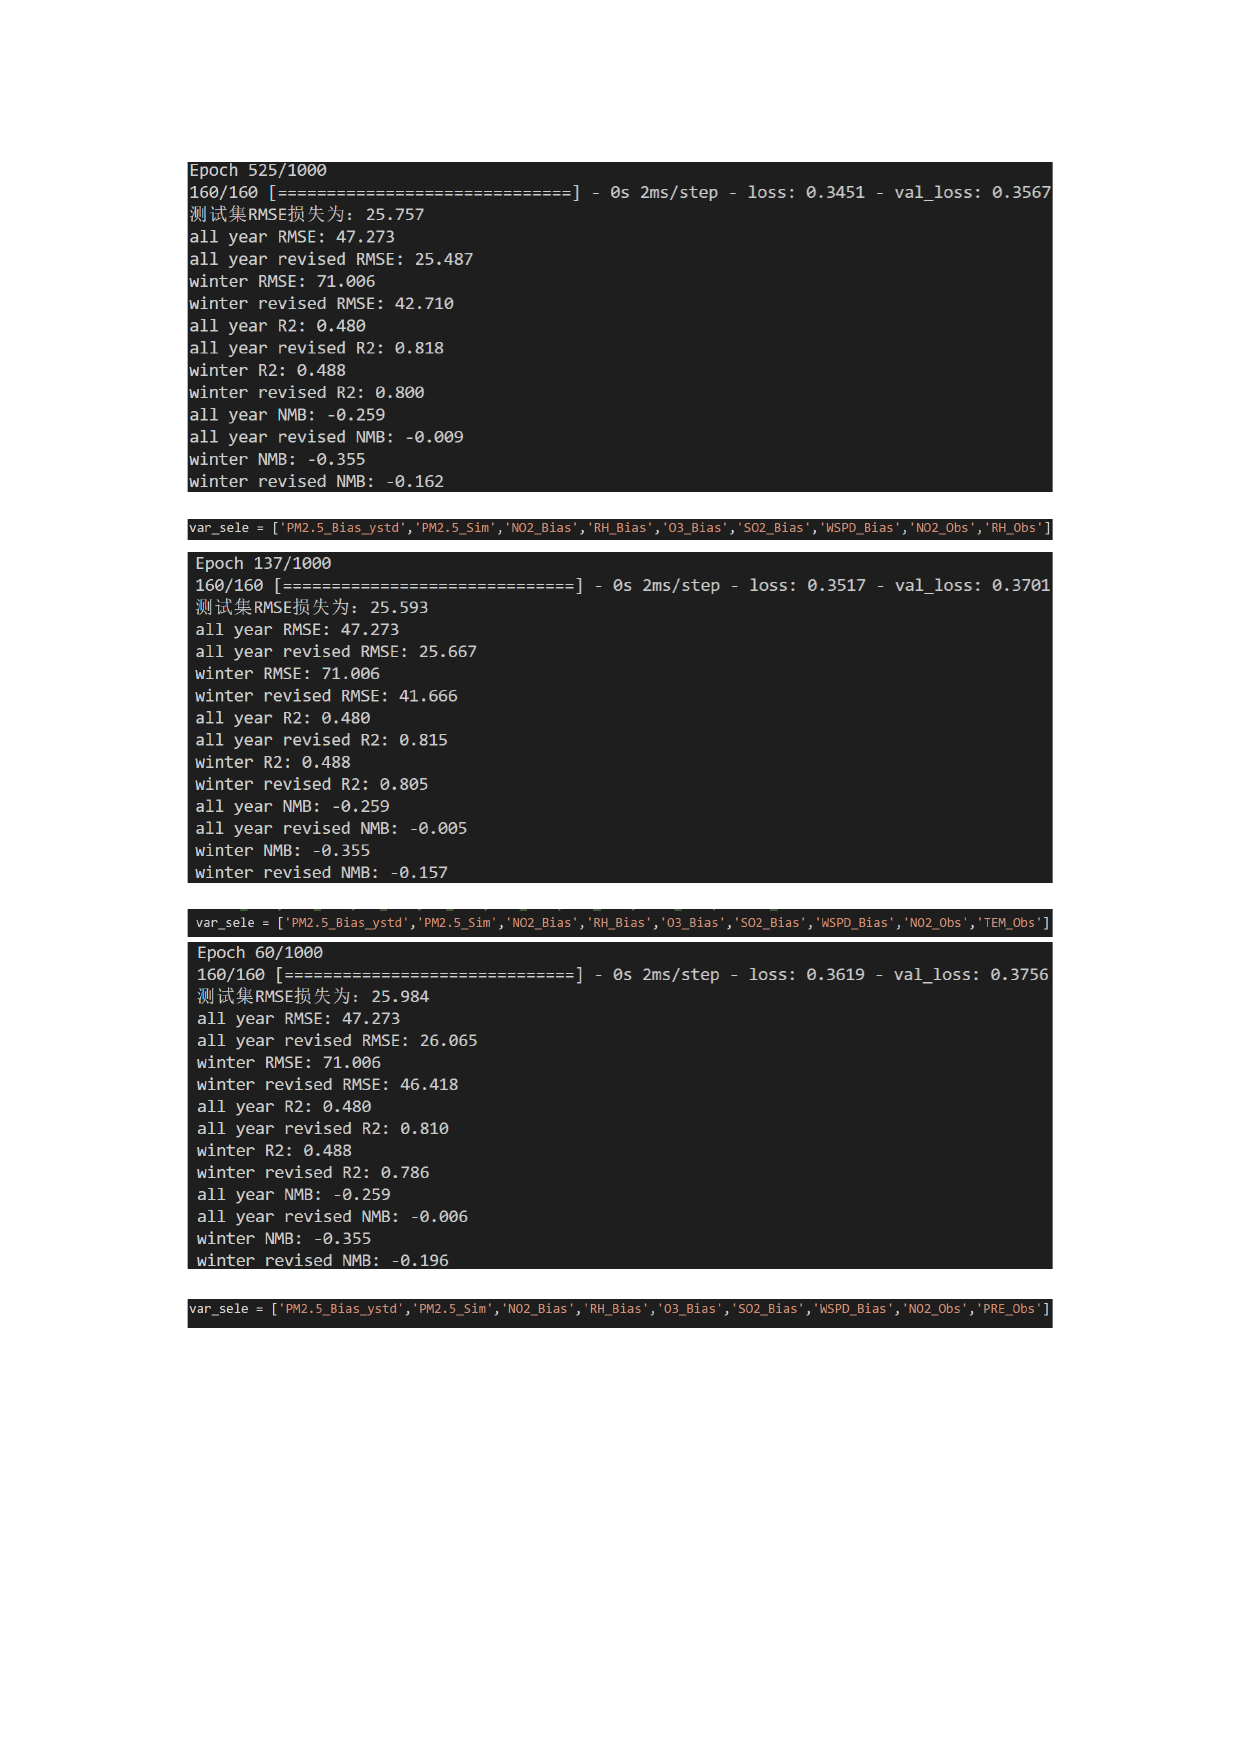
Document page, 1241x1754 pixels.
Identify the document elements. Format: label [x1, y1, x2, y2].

picture [187, 942, 1053, 1269]
picture [187, 909, 1053, 937]
picture [187, 1299, 1053, 1328]
picture [187, 552, 1053, 883]
picture [187, 162, 1053, 492]
picture [187, 519, 1053, 540]
